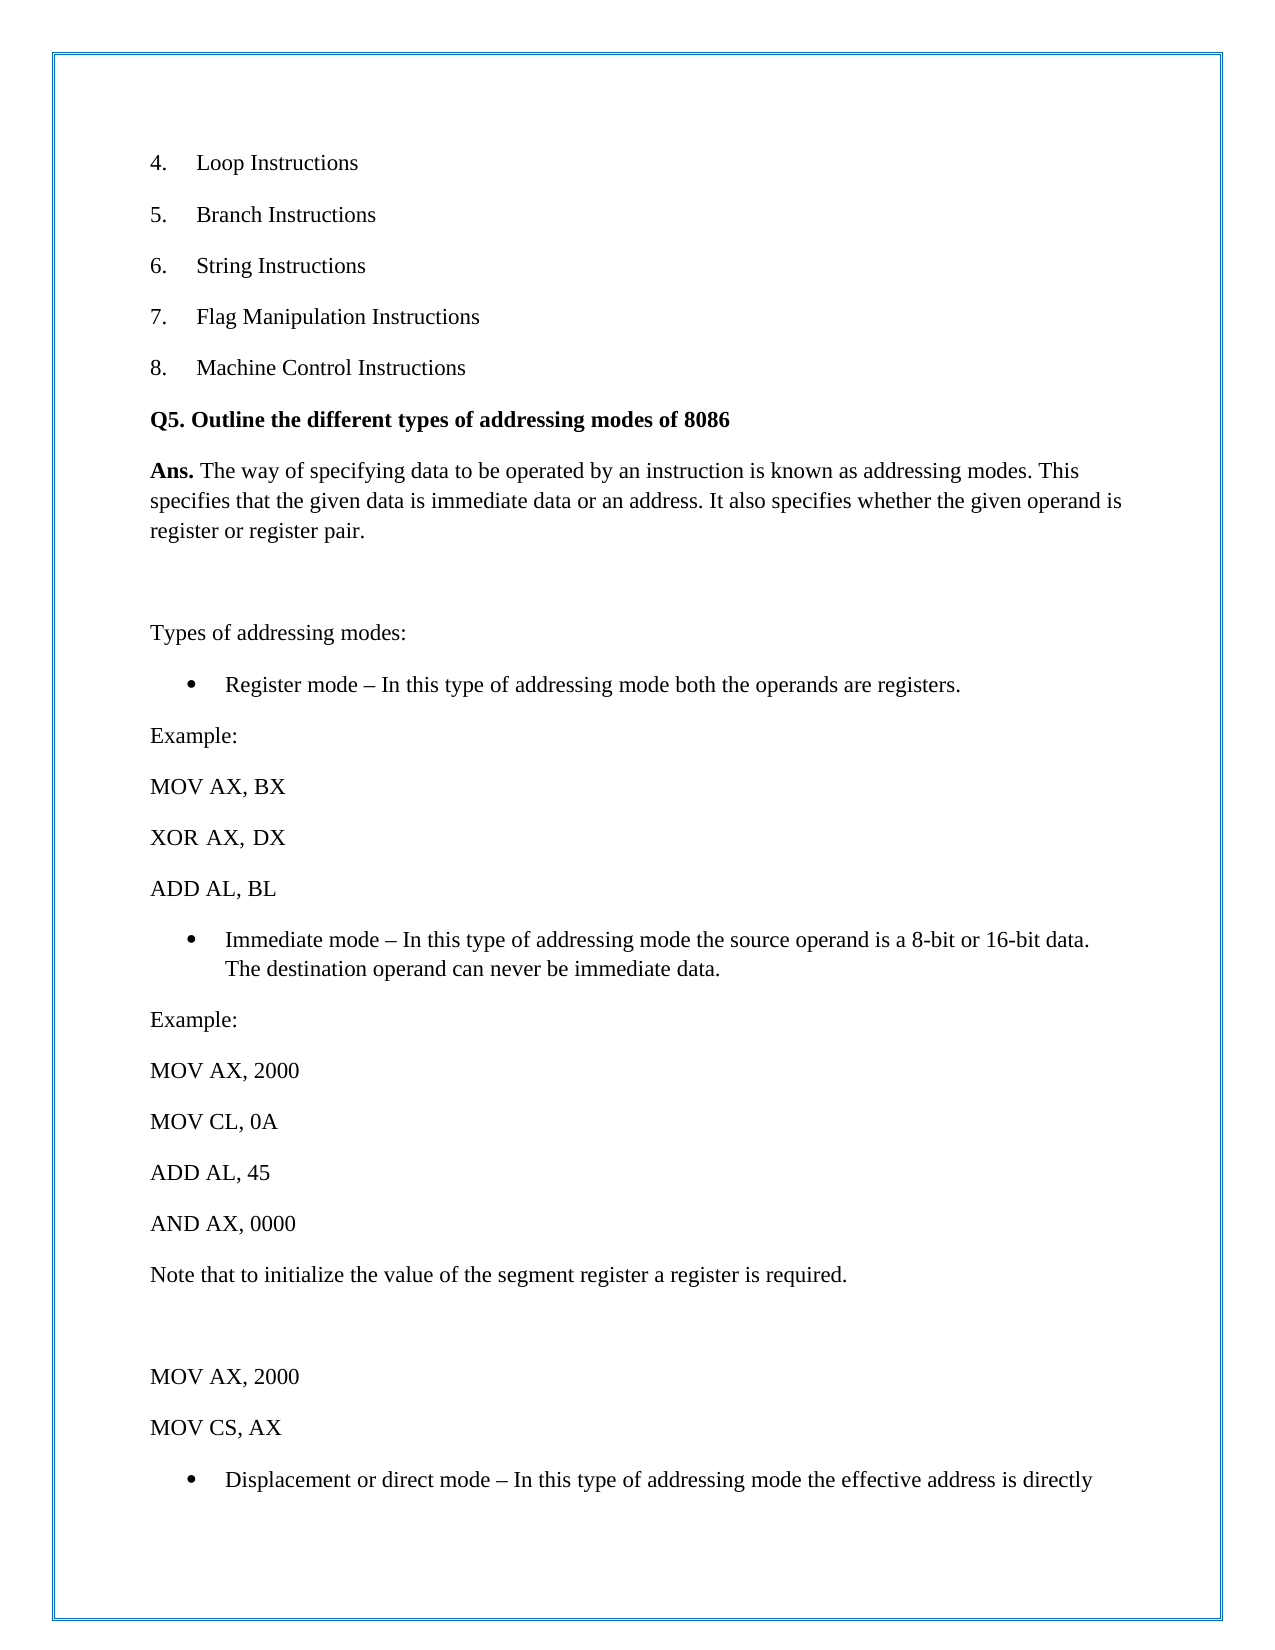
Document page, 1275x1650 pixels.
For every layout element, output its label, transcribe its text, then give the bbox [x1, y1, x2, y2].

list String Instructions [150, 252, 1135, 278]
text Types of addressing modes: [150, 619, 1135, 646]
text Example: [150, 1006, 1135, 1032]
text Ans. The way of specifying data to be operated by an instruction is known as addressing modes. This specifies that the given data is immediate data or an address. It also specifies whether the given operand is register or register pair. [150, 457, 1125, 543]
list Register mode – In this type of addressing mode both the operands are registers. [187, 671, 1135, 697]
text MOV AX, BX XOR AX, DX ADD AL, BL [150, 773, 286, 901]
list Machine Control Instructions [150, 354, 1135, 381]
text AND AX, 0000 [150, 1210, 1135, 1236]
text Note that to initialize the value of the segment register a register is required. [150, 1261, 1135, 1288]
list Displacement or direct mode – In this type of addressing mode the effective address is directly [187, 1465, 1135, 1493]
text Example: [150, 722, 1135, 748]
list Loop Instructions [150, 149, 1135, 176]
text MOV AX, 2000 MOV CL, 0A ADD AL, 45 [150, 1057, 302, 1186]
text MOV AX, 2000 MOV CS, AX [150, 1363, 302, 1441]
subtitle Q5. Outline the different types of addressing modes of 8086 [150, 406, 1135, 432]
list Flag Manipulation Instructions [150, 303, 1135, 329]
list Branch Instructions [150, 201, 1135, 227]
list Immediate mode – In this type of addressing mode the source operand is a 8-bit or 16-bit data. The destination operand can never be immediate data. [187, 926, 1091, 982]
